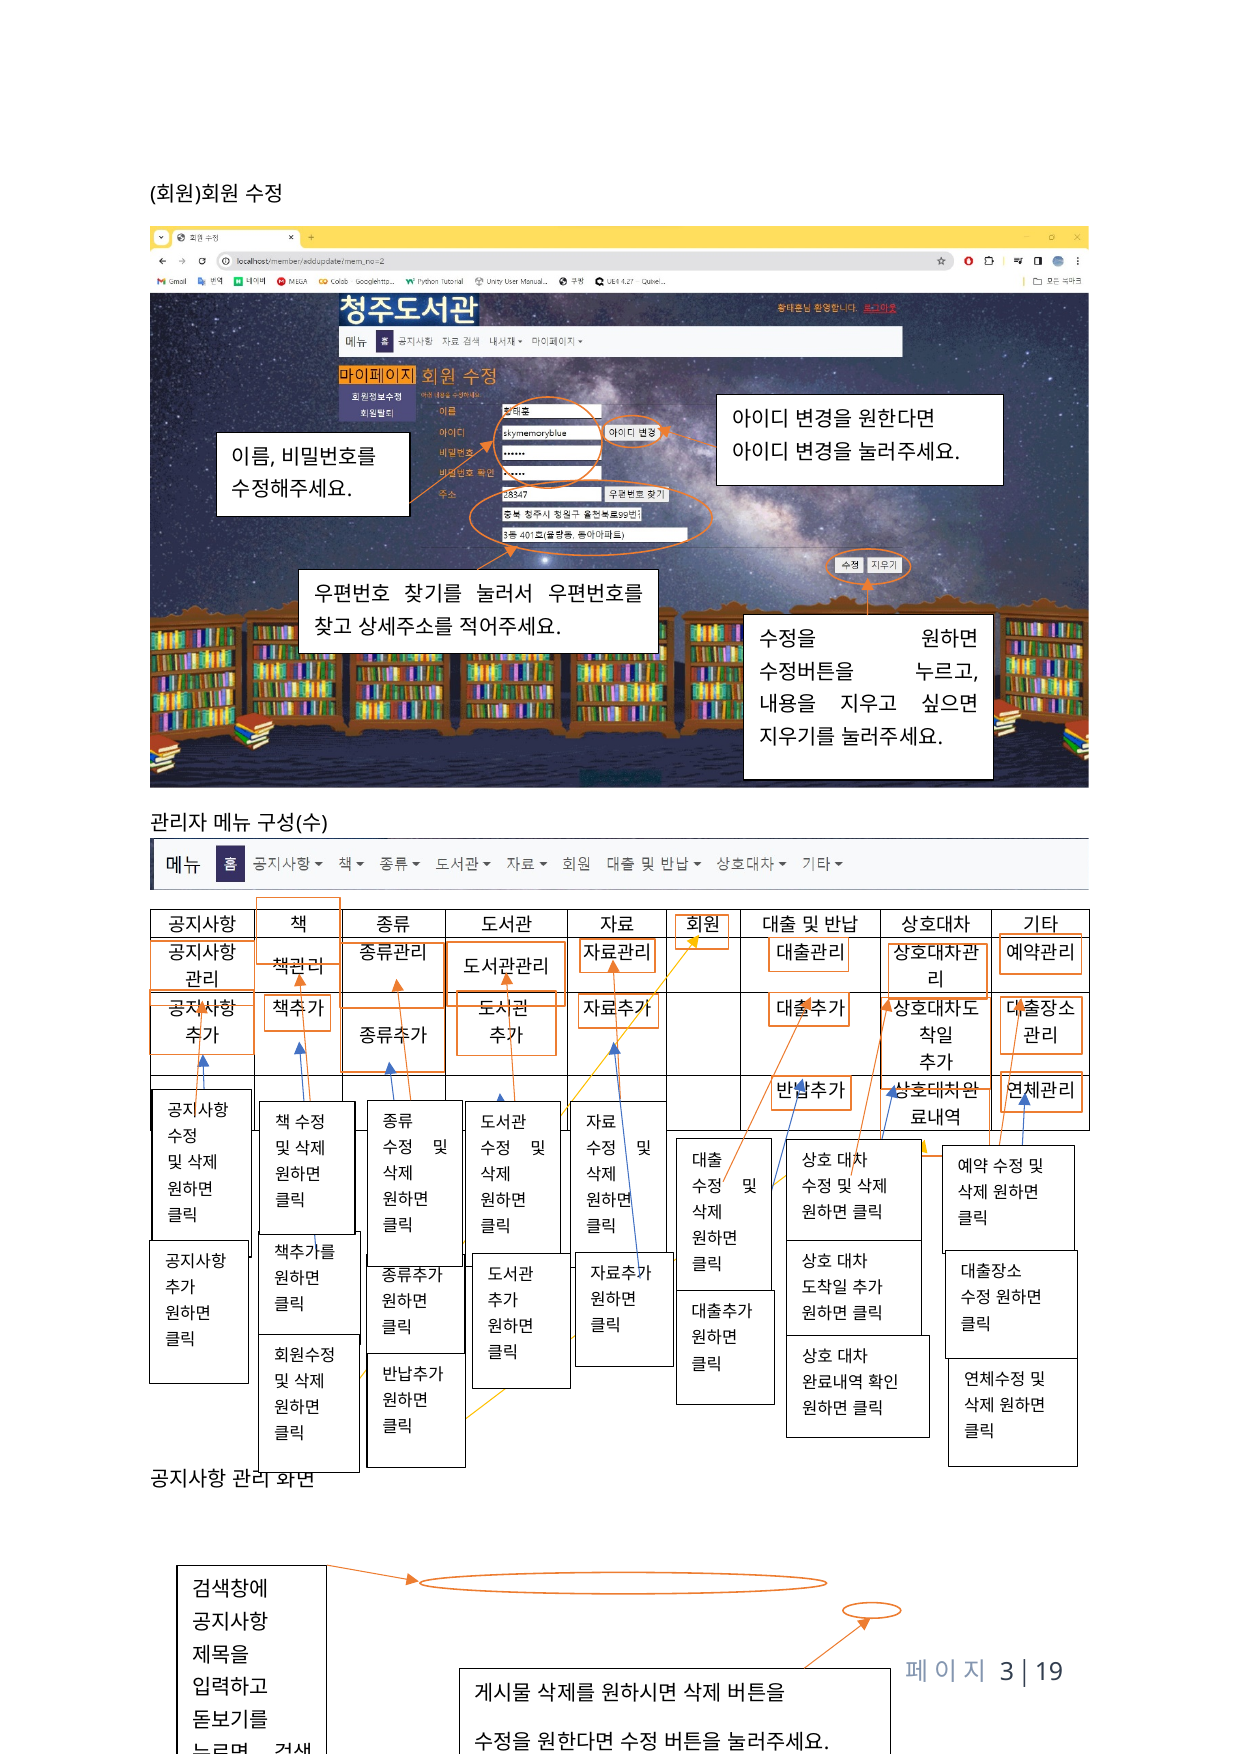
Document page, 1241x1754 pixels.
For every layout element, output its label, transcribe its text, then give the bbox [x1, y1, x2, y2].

table_cell [667, 938, 740, 992]
table_cell 책관리 [255, 938, 339, 992]
text (회원)회원 수정 [150, 177, 1090, 207]
table_cell 도서관 추가 [446, 1007, 512, 1075]
text 공지사항 관리 화면 [150, 1462, 1090, 1492]
table_header 공지사항 [151, 910, 254, 937]
table_cell 도서관관리 [446, 938, 567, 992]
table_cell 자료관리 [581, 940, 654, 972]
table_cell [198, 1076, 203, 1089]
table_cell 종류추가 [343, 1009, 406, 1071]
table_cell 반납추가 [772, 1077, 850, 1109]
table_cell 종류추가 [401, 1009, 444, 1071]
table_cell 반납추가 [741, 1076, 771, 1130]
table_cell 대출추가 [741, 993, 795, 1075]
table_header 책 [257, 910, 339, 937]
table_cell 상호대차도착일 추가 [882, 998, 990, 1075]
table_cell [205, 1076, 254, 1130]
table_cell [568, 1076, 589, 1104]
table_cell 반납추가 [790, 1076, 871, 1130]
table_cell 자료추가 [618, 993, 666, 1075]
table_cell [514, 1076, 567, 1113]
table_header 대출 및 반납 [741, 910, 880, 937]
table_cell 자료추가 [616, 995, 651, 1027]
table_cell [255, 1076, 303, 1130]
table_cell [343, 1076, 393, 1130]
table_cell [561, 1110, 567, 1130]
table_cell 예약관리 [992, 938, 1089, 992]
table_cell [446, 1076, 514, 1130]
table_cell [409, 1076, 445, 1100]
table_cell 반납추가 [862, 1076, 880, 1130]
table_cell 종류추가 [343, 993, 399, 1007]
table_cell [151, 1076, 196, 1089]
table_cell [620, 1076, 666, 1101]
picture [150, 226, 1089, 788]
table_cell 종류추가 [399, 993, 443, 1007]
table_cell [667, 1076, 740, 1130]
table_cell 연체관리 [1006, 1076, 1081, 1111]
table_cell 대출장소관리 [992, 993, 1089, 1075]
table_cell 자료관리 [568, 938, 614, 992]
table_cell 반납추가 [749, 1085, 792, 1130]
table_cell 연체관리 [1024, 1076, 1089, 1130]
table_cell 대출추가 [775, 993, 880, 1075]
table_cell 종류관리 [343, 944, 443, 992]
table_cell 공지사항 추가 [200, 1006, 253, 1054]
table_cell 자료추가 [568, 993, 616, 1075]
picture [150, 838, 1089, 890]
table_cell 공지사항 추가 [204, 1055, 254, 1075]
table_header 상호대차 [881, 910, 991, 937]
table_cell 대출추가 [770, 993, 848, 1025]
table_header 도서관 [446, 910, 567, 937]
table_cell 상호대차관리 [881, 938, 991, 992]
table_cell [392, 1076, 410, 1100]
table_cell 책추가 [255, 993, 305, 1075]
table_cell 대출관리 [741, 938, 880, 992]
table_header 기타 [992, 910, 1089, 937]
table_cell 공지사항 추가 [151, 1006, 200, 1054]
table_cell 책추가 [302, 993, 342, 1075]
table_cell [667, 993, 740, 1075]
table_cell [303, 1076, 309, 1101]
table_header 종류 [343, 910, 445, 937]
table_cell [574, 1076, 619, 1101]
table_cell 상호대차완료내역 [885, 1090, 989, 1130]
table_cell 공지사항 추가 [151, 1055, 198, 1075]
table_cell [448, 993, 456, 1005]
table_cell [309, 1076, 342, 1101]
table_header 회원 [667, 910, 740, 937]
table_cell 도서관 추가 [510, 1007, 555, 1055]
table_cell 도서관 추가 [513, 993, 567, 1075]
table_header 자료 [568, 910, 666, 937]
table_cell 자료관리 [615, 938, 666, 992]
table_cell 공지사항 관리 [151, 942, 254, 989]
